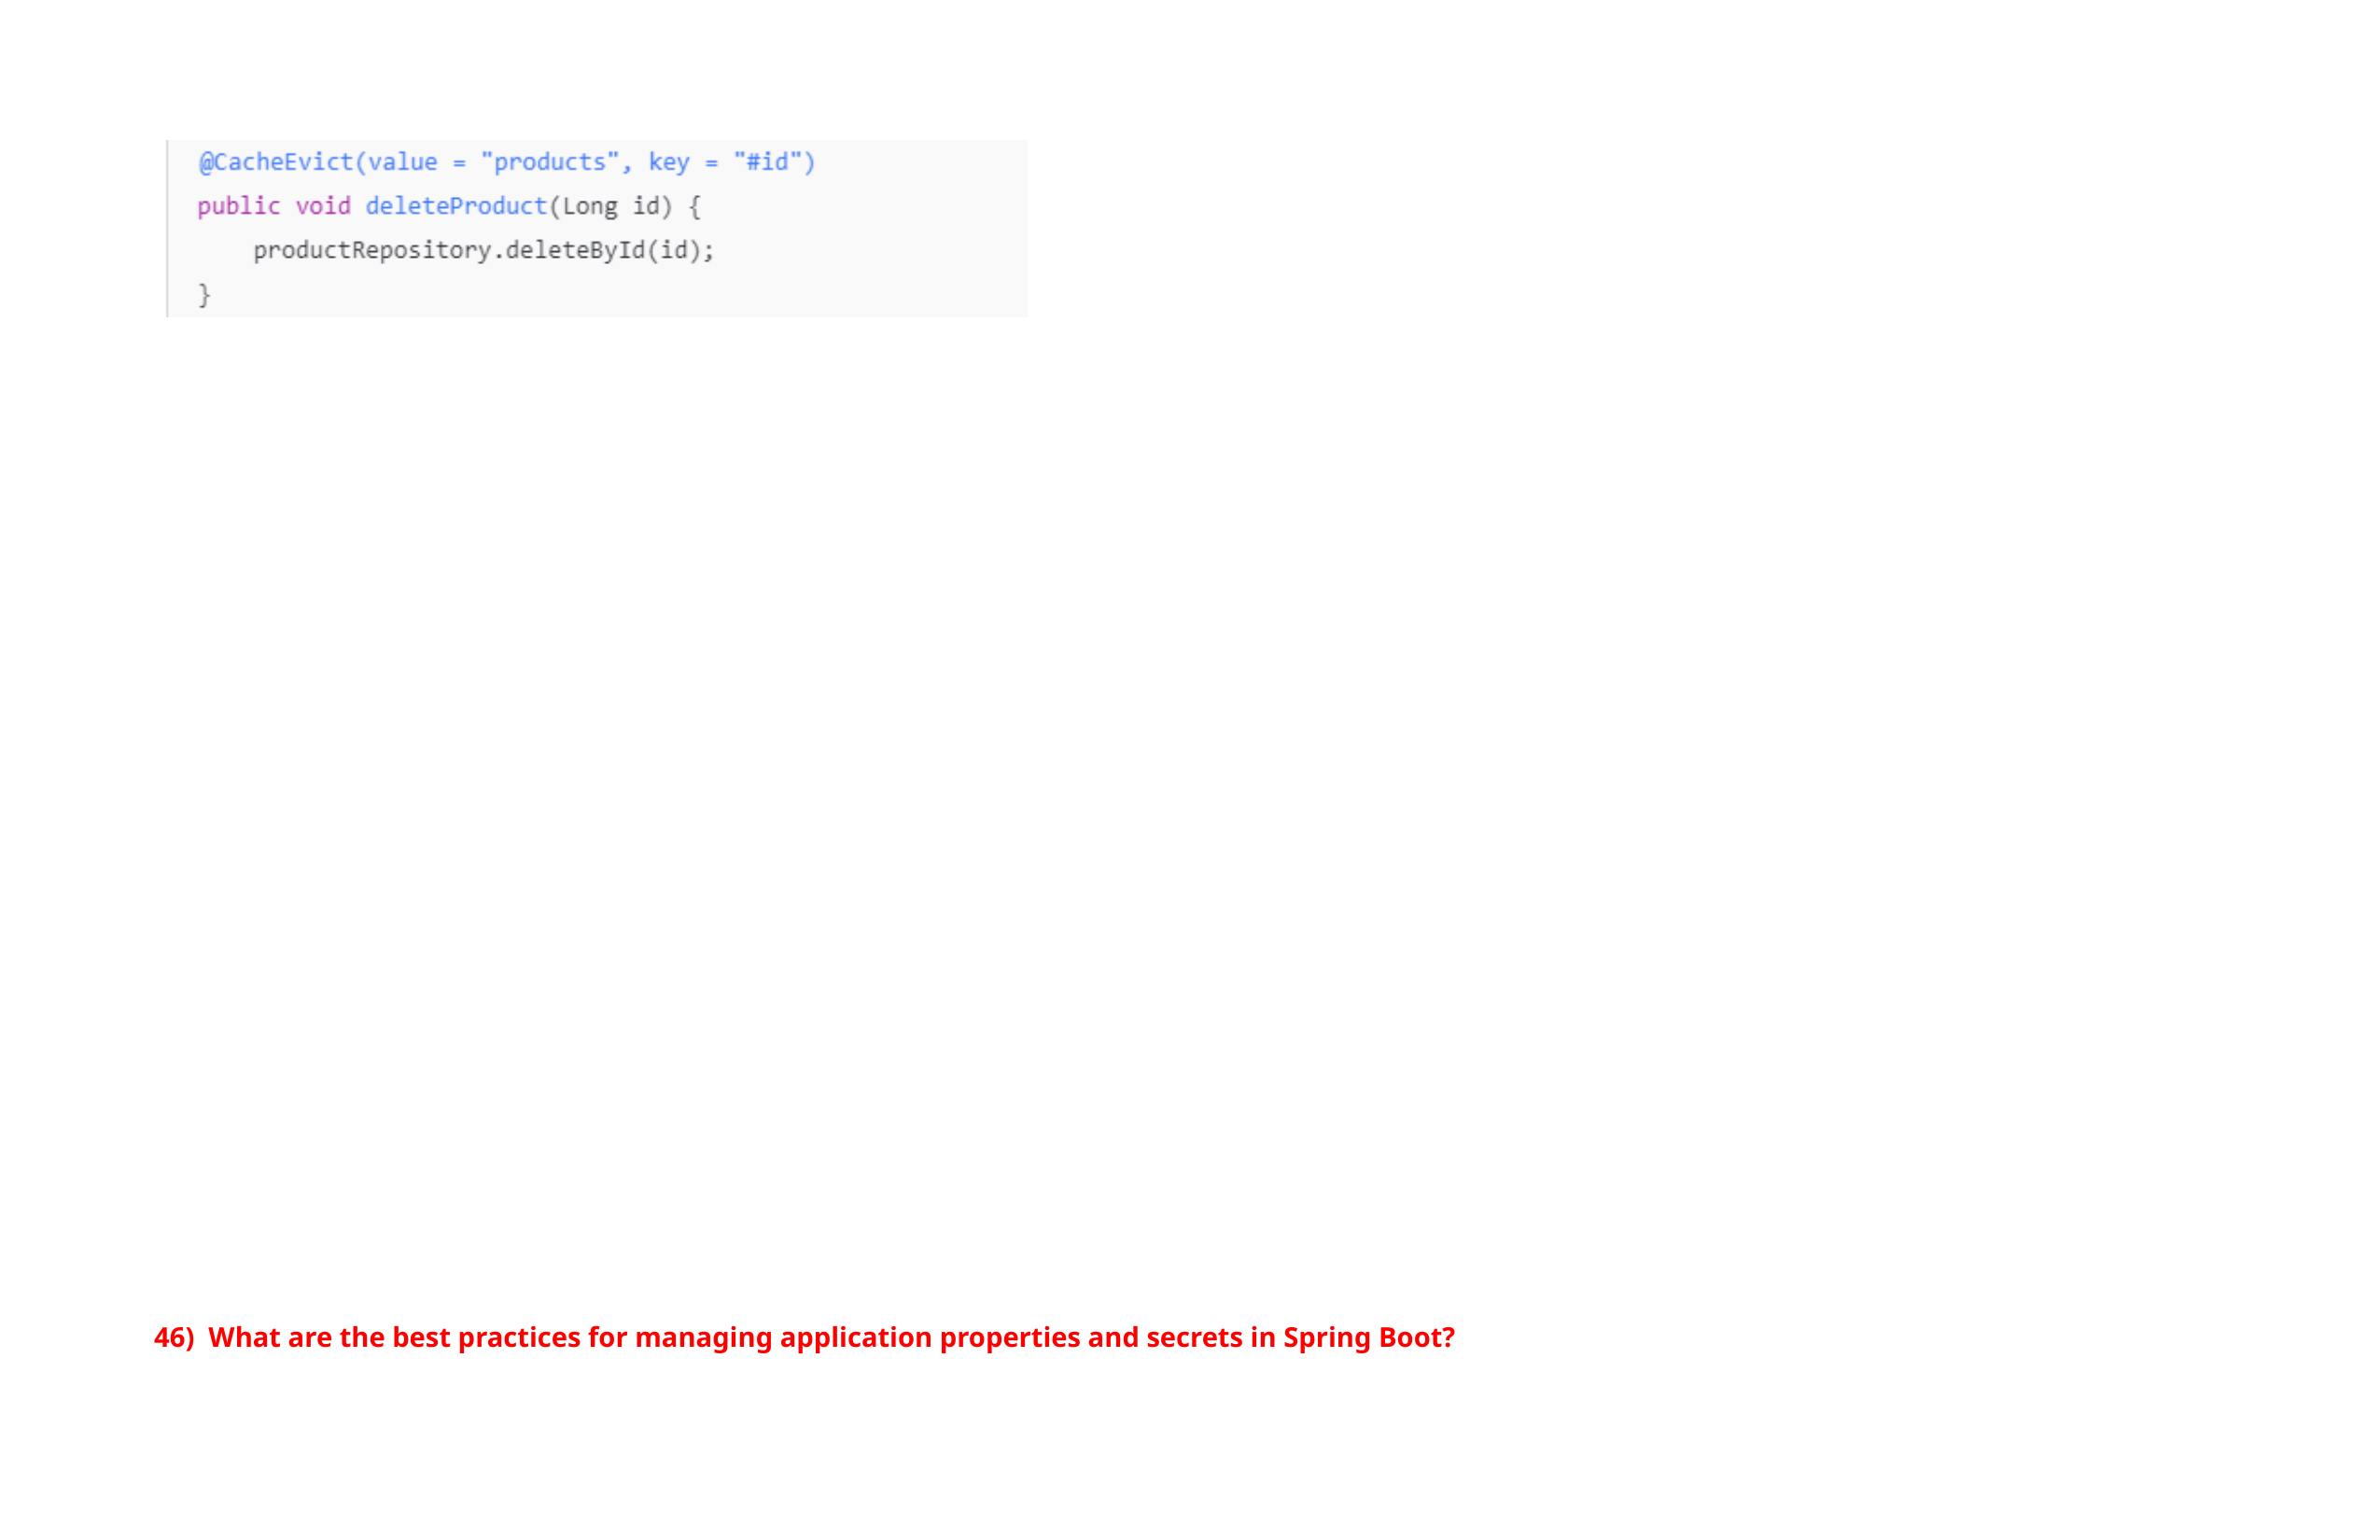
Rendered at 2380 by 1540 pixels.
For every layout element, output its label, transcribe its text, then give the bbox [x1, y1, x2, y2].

list 46) What are the best practices for managing application properties and secrets in Spring Boot? [154, 1318, 2240, 1355]
picture [154, 140, 1029, 317]
